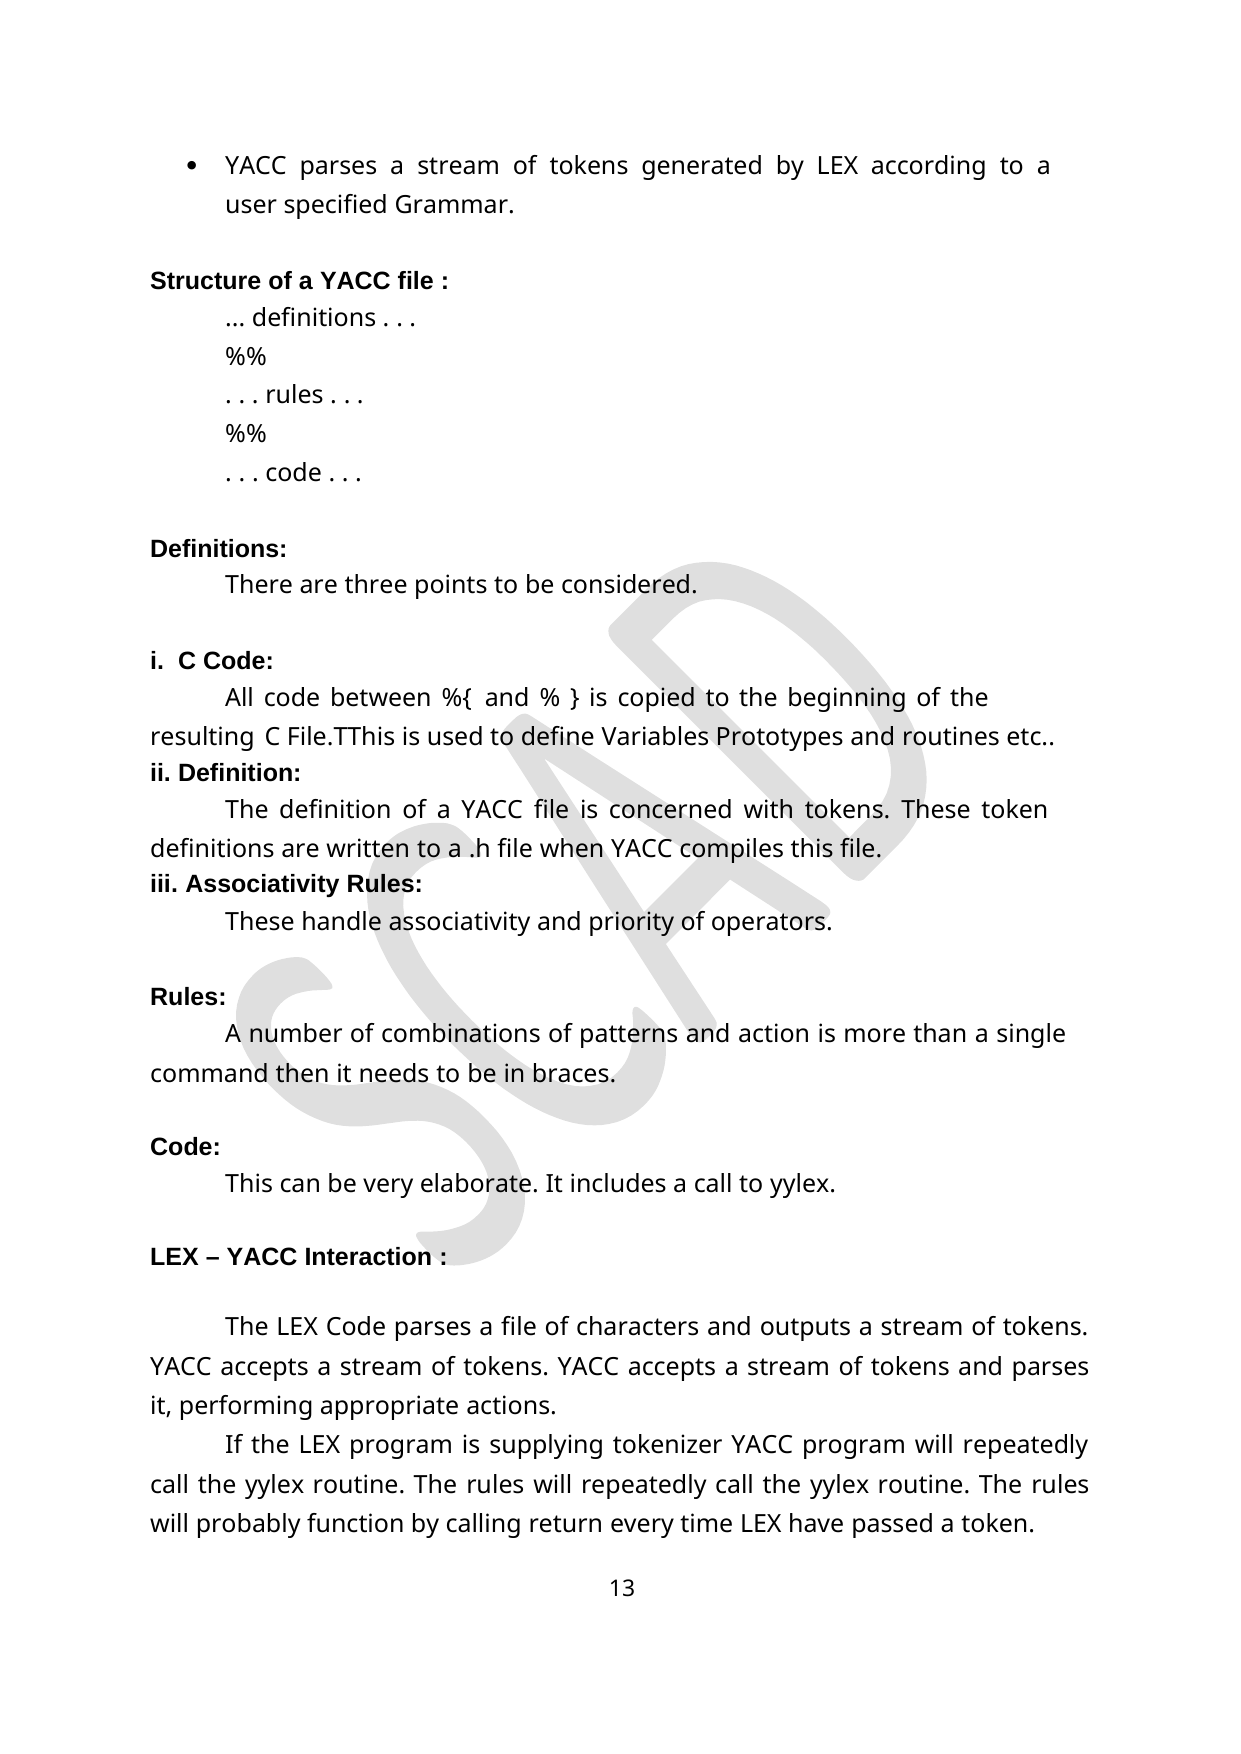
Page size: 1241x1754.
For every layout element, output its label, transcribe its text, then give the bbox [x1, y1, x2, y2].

subtitle Structure of a YACC file : [150, 266, 1240, 295]
text The LEX Code parses a file of characters and outputs a stream of tokens. YACC accepts a stream of tokens. YACC accepts a stream of tokens and parses it, performing appropriate actions. [150, 1309, 1091, 1422]
subtitle Definitions: [150, 534, 1240, 562]
subtitle Associativity Rules: [150, 870, 1240, 898]
text %% [225, 338, 1240, 372]
subtitle Code: [150, 1132, 1240, 1161]
text ... definitions . . . [225, 299, 1240, 334]
subtitle C Code: [150, 646, 1240, 675]
text . . . rules . . . [225, 377, 1240, 411]
text A number of combinations of patterns and action is more than a single command then it needs to be in braces. [150, 1016, 1091, 1089]
text %% [225, 416, 1240, 450]
text These handle associativity and priority of operators. [225, 903, 1240, 938]
text All code between %{ and % } is copied to the beginning of the resulting C File.TThis is used to define Variables Prototypes and routines etc.. [150, 679, 1091, 753]
subtitle LEX – YACC Interaction : [150, 1242, 1240, 1271]
text The definition of a YACC file is concerned with tokens. These token definitions are written to a .h file when YACC compiles this file. [150, 791, 1091, 865]
subtitle Definition: [150, 758, 1240, 787]
text . . . code . . . [225, 455, 1240, 489]
text This can be very elaborate. It includes a call to yylex. [225, 1165, 1240, 1199]
list YACC parses a stream of tokens generated by LEX according to a user specified Grammar. [187, 148, 1090, 221]
subtitle Rules: [150, 982, 1240, 1011]
text If the LEX program is supplying tokenizer YACC program will repeatedly call the yylex routine. The rules will repeatedly call the yylex routine. The rules will probably function by calling return every time LEX have passed a token. [150, 1427, 1090, 1540]
text There are three points to be considered. [225, 567, 1240, 601]
